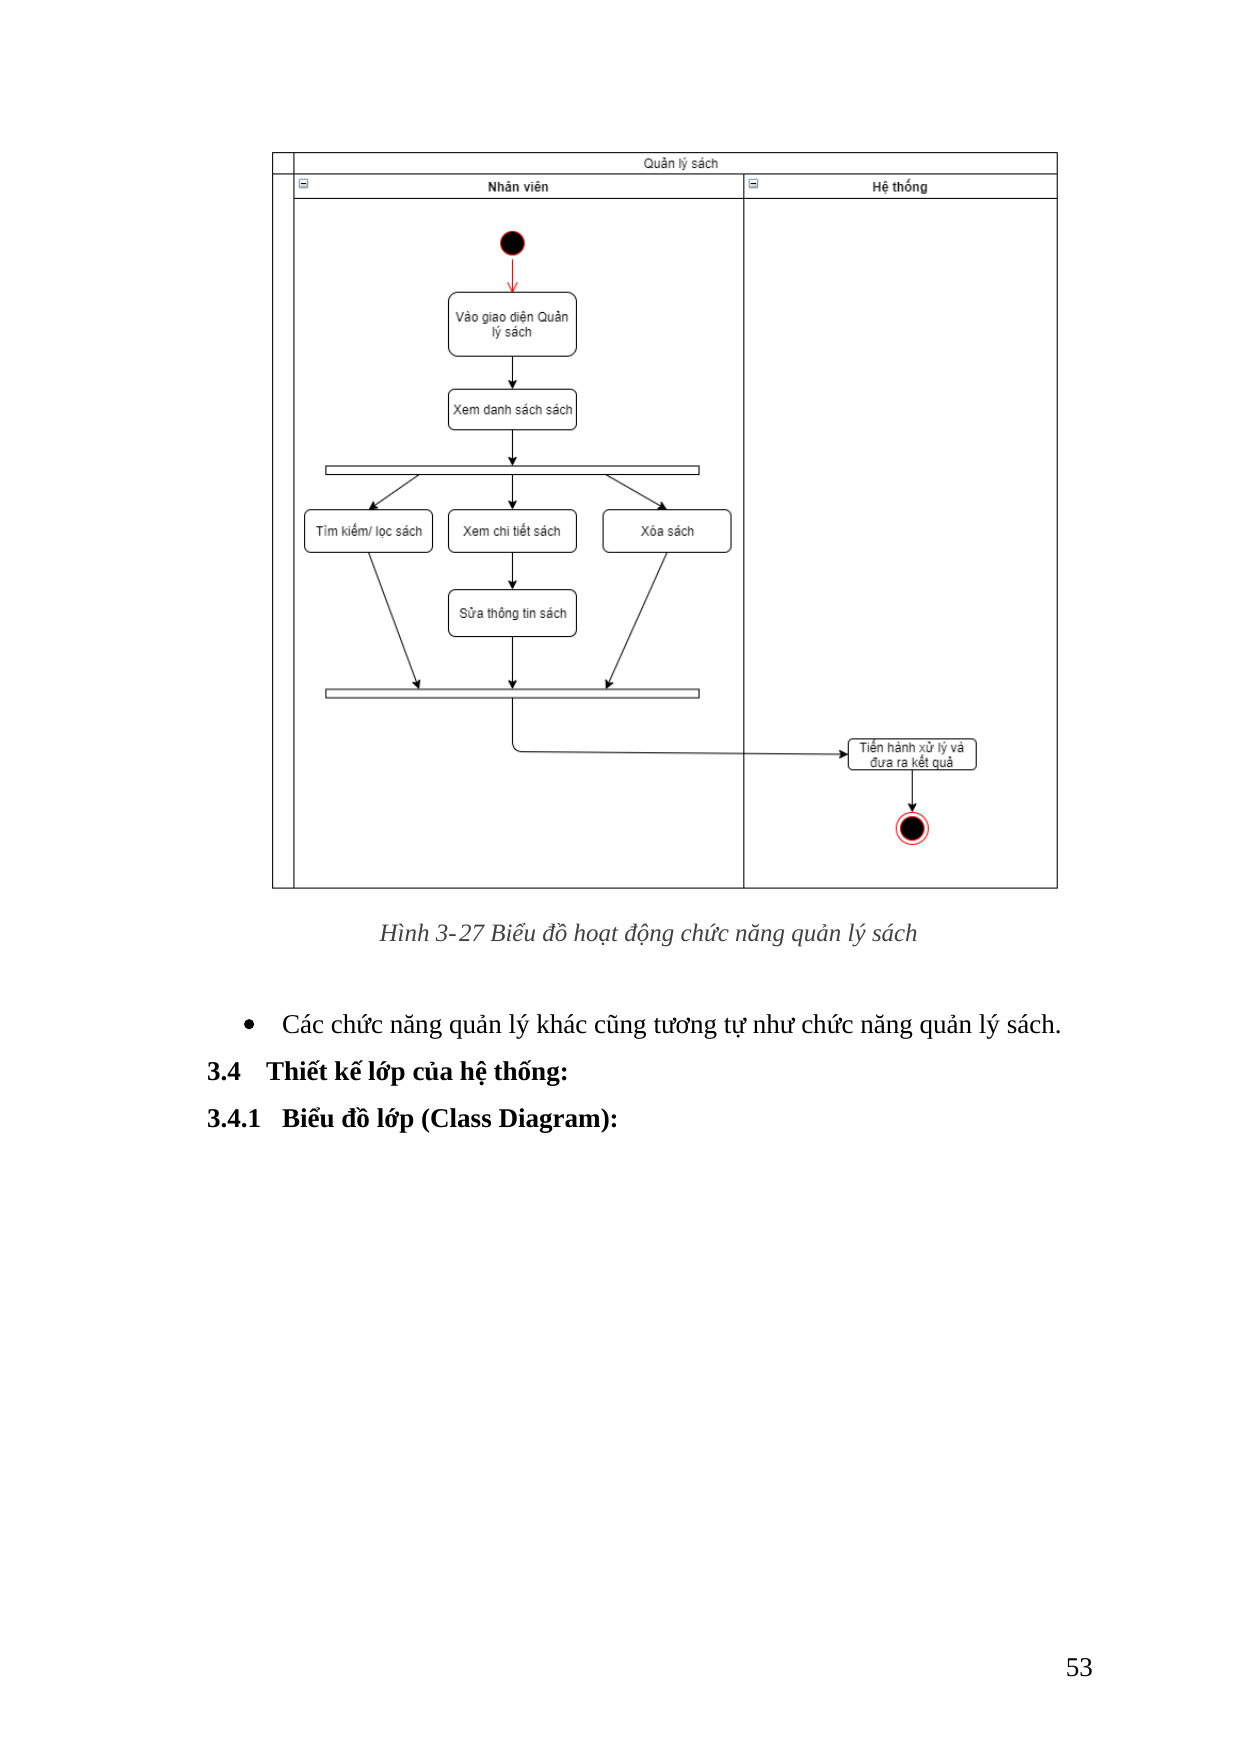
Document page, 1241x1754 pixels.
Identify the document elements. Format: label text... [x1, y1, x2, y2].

subtitle Thiết kế lớp của hệ thống: [207, 1055, 1092, 1086]
subtitle Biểu đồ lớp (Class Diagram): [207, 1102, 1092, 1133]
picture [206, 118, 1093, 910]
list Các chức năng quản lý khác cũng tương tự như chức năng quản lý sách. [244, 1008, 1092, 1040]
